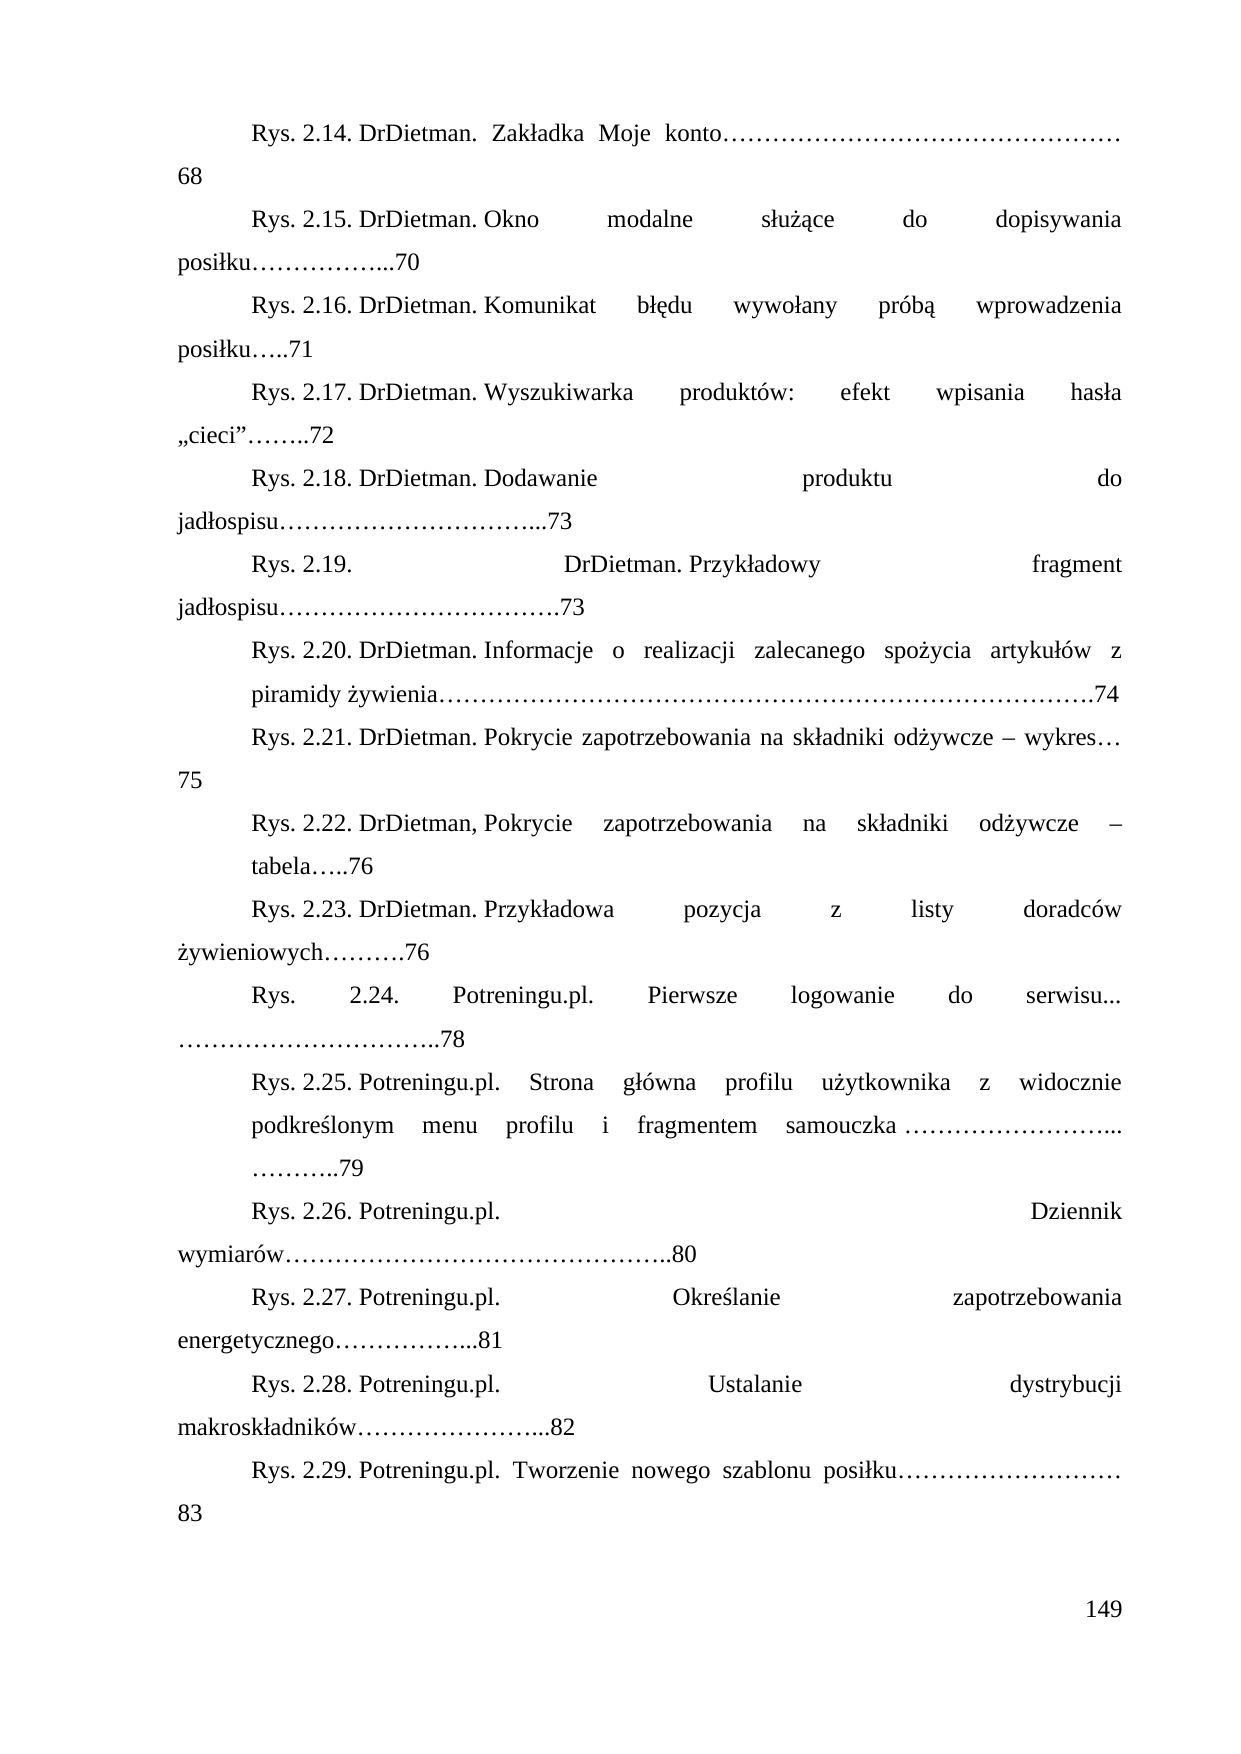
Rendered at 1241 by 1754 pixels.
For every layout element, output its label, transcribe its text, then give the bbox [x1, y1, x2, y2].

text Rys. 2.19. DrDietman. Przykładowy fragment jadłospisu…………………………….73 [177, 549, 1122, 621]
text Rys. 2.21. DrDietman. Pokrycie zapotrzebowania na składniki odżywcze – wykres…75 [177, 722, 1122, 794]
text Rys. 2.17. DrDietman. Wyszukiwarka produktów: efekt wpisania hasła „cieci”……..72 [177, 377, 1122, 449]
text Rys. 2.24. Potreningu.pl. Pierwsze logowanie do serwisu...…………………………..78 [177, 981, 1122, 1052]
text Rys. 2.28. Potreningu.pl. Ustalanie dystrybucji makroskładników…………………...82 [177, 1369, 1122, 1441]
text Rys. 2.25. Potreningu.pl. Strona główna profilu użytkownika z widocznie podkreślonym menu profilu i fragmentem samouczka ……………………...………..79 [251, 1067, 1122, 1182]
text Rys. 2.22. DrDietman, Pokrycie zapotrzebowania na składniki odżywcze – tabela…..76 [251, 808, 1122, 880]
text Rys. 2.27. Potreningu.pl. Określanie zapotrzebowania energetycznego……………...81 [177, 1282, 1122, 1354]
text Rys. 2.26. Potreningu.pl. Dziennik wymiarów………………………………………..80 [177, 1196, 1122, 1268]
text Rys. 2.15. DrDietman. Okno modalne służące do dopisywania posiłku……………...70 [177, 204, 1122, 276]
text Rys. 2.29. Potreningu.pl. Tworzenie nowego szablonu posiłku………………………83 [177, 1455, 1122, 1527]
text Rys. 2.16. DrDietman. Komunikat błędu wywołany próbą wprowadzenia posiłku…..71 [177, 291, 1122, 362]
text Rys. 2.20. DrDietman. Informacje o realizacji zalecanego spożycia artykułów z piramidy żywienia…………………………………………………………………….74 [251, 636, 1122, 707]
text Rys. 2.18. DrDietman. Dodawanie produktu do jadłospisu…………………………...73 [177, 463, 1122, 535]
text Rys. 2.23. DrDietman. Przykładowa pozycja z listy doradców żywieniowych……….76 [177, 894, 1122, 966]
text Rys. 2.14. DrDietman. Zakładka Moje konto…………………………………………68 [177, 118, 1122, 190]
